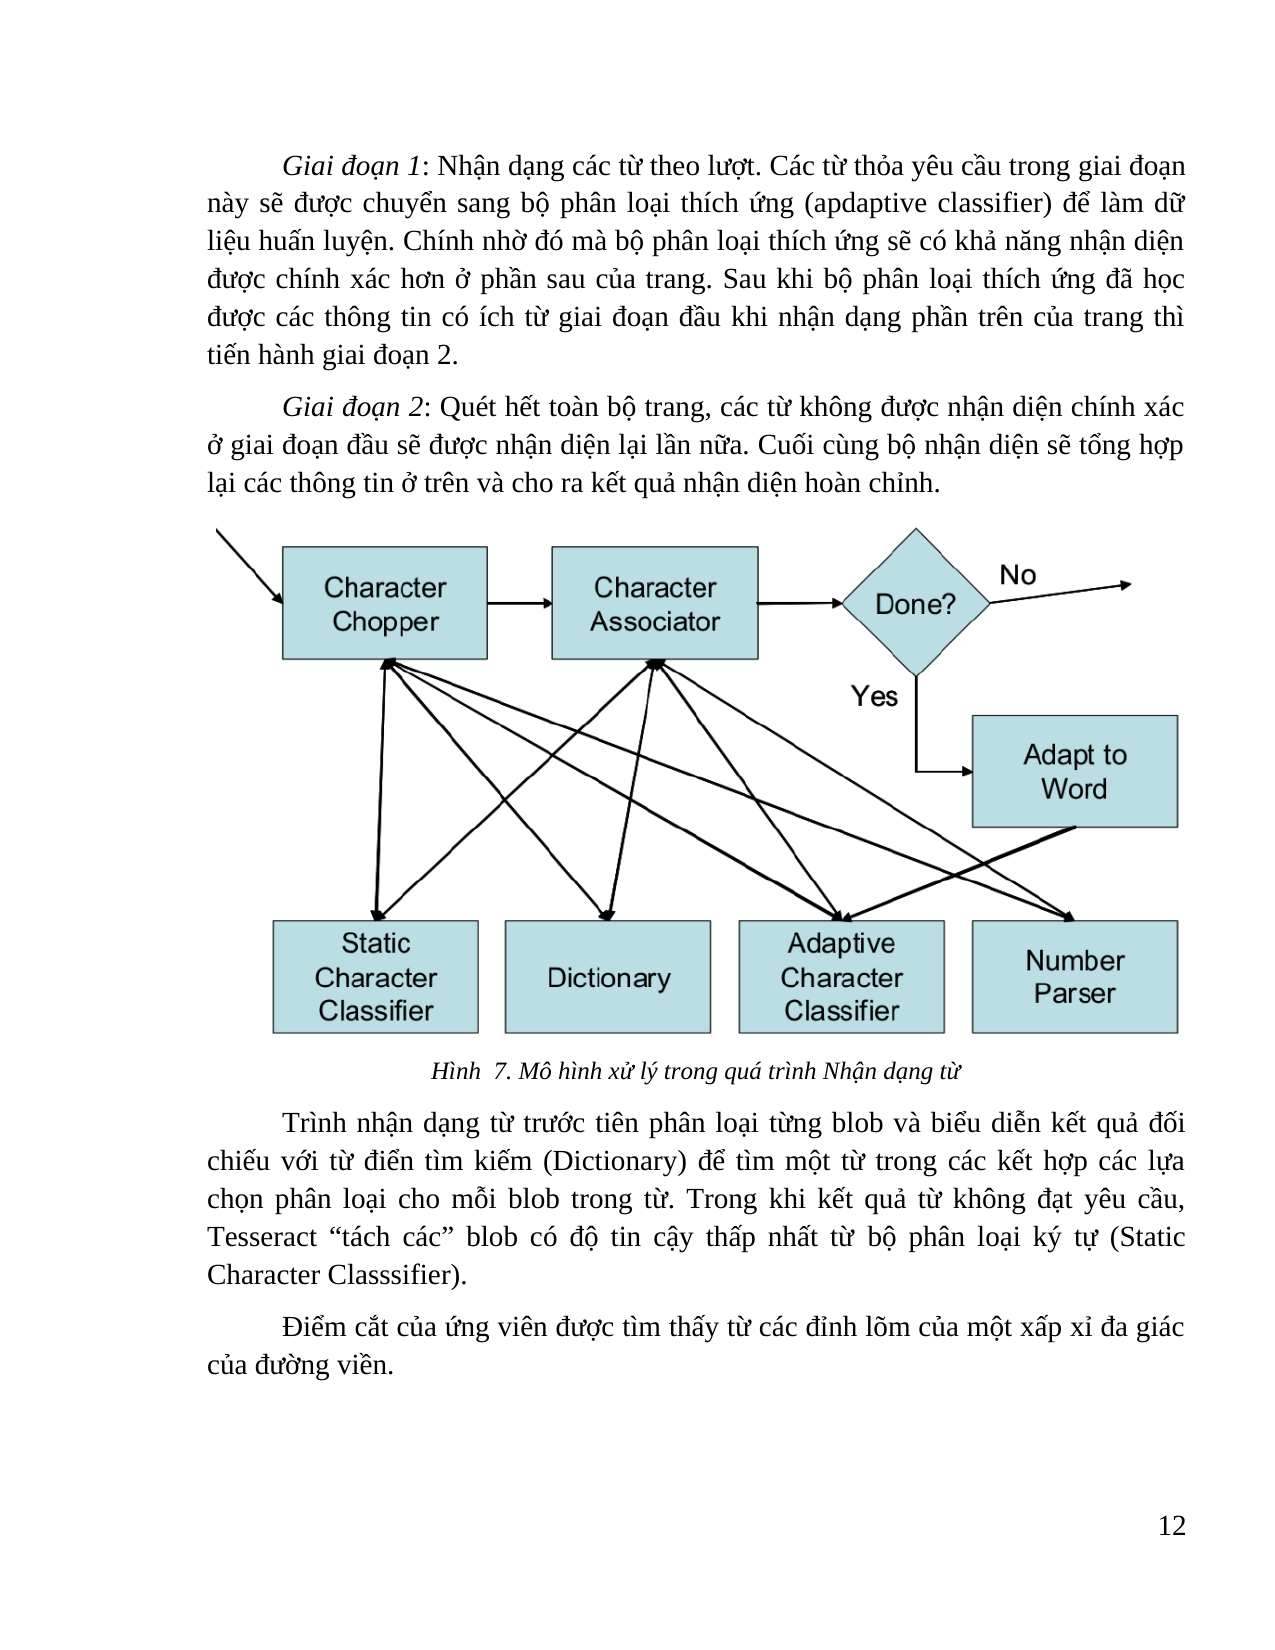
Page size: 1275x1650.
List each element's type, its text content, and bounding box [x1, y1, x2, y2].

picture [206, 518, 1187, 1037]
text Điểm cắt của ứng viên được tìm thấy từ các đỉnh lõm của một xấp xỉ đa giác của đường viền. [207, 1309, 1186, 1381]
text Giai đoạn 1: Nhận dạng các từ theo lượt. Các từ thỏa yêu cầu trong giai đoạn này sẽ được chuyển sang bộ phân loại thích ứng (apdaptive classifier) để làm dữ liệu huấn luyện. Chính nhờ đó mà bộ phân loại thích ứng sẽ có khả năng nhận diện được chính xác hơn ở phần sau của trang. Sau khi bộ phân loại thích ứng đã học được các thông tin có ích từ giai đoạn đầu khi nhận dạng phần trên của trang thì tiến hành giai đoạn 2. [207, 148, 1186, 370]
text Trình nhận dạng từ trước tiên phân loại từng blob và biểu diễn kết quả đối chiếu với từ điển tìm kiếm (Dictionary) để tìm một từ trong các kết hợp các lựa chọn phân loại cho mỗi blob trong từ. Trong khi kết quả từ không đạt yêu cầu, Tesseract “tách các” blob có độ tin cậy thấp nhất từ ​​bộ phân loại ký tự (Static Character Classsifier). [207, 1106, 1186, 1290]
text Hình 7. Mô hình xử lý trong quá trình Nhận dạng từ [207, 1056, 1186, 1085]
text Giai đoạn 2: Quét hết toàn bộ trang, các từ không được nhận diện chính xác ở giai đoạn đầu sẽ được nhận diện lại lần nữa. Cuối cùng bộ nhận diện sẽ tổng hợp lại các thông tin ở trên và cho ra kết quả nhận diện hoàn chỉnh. [207, 389, 1186, 499]
